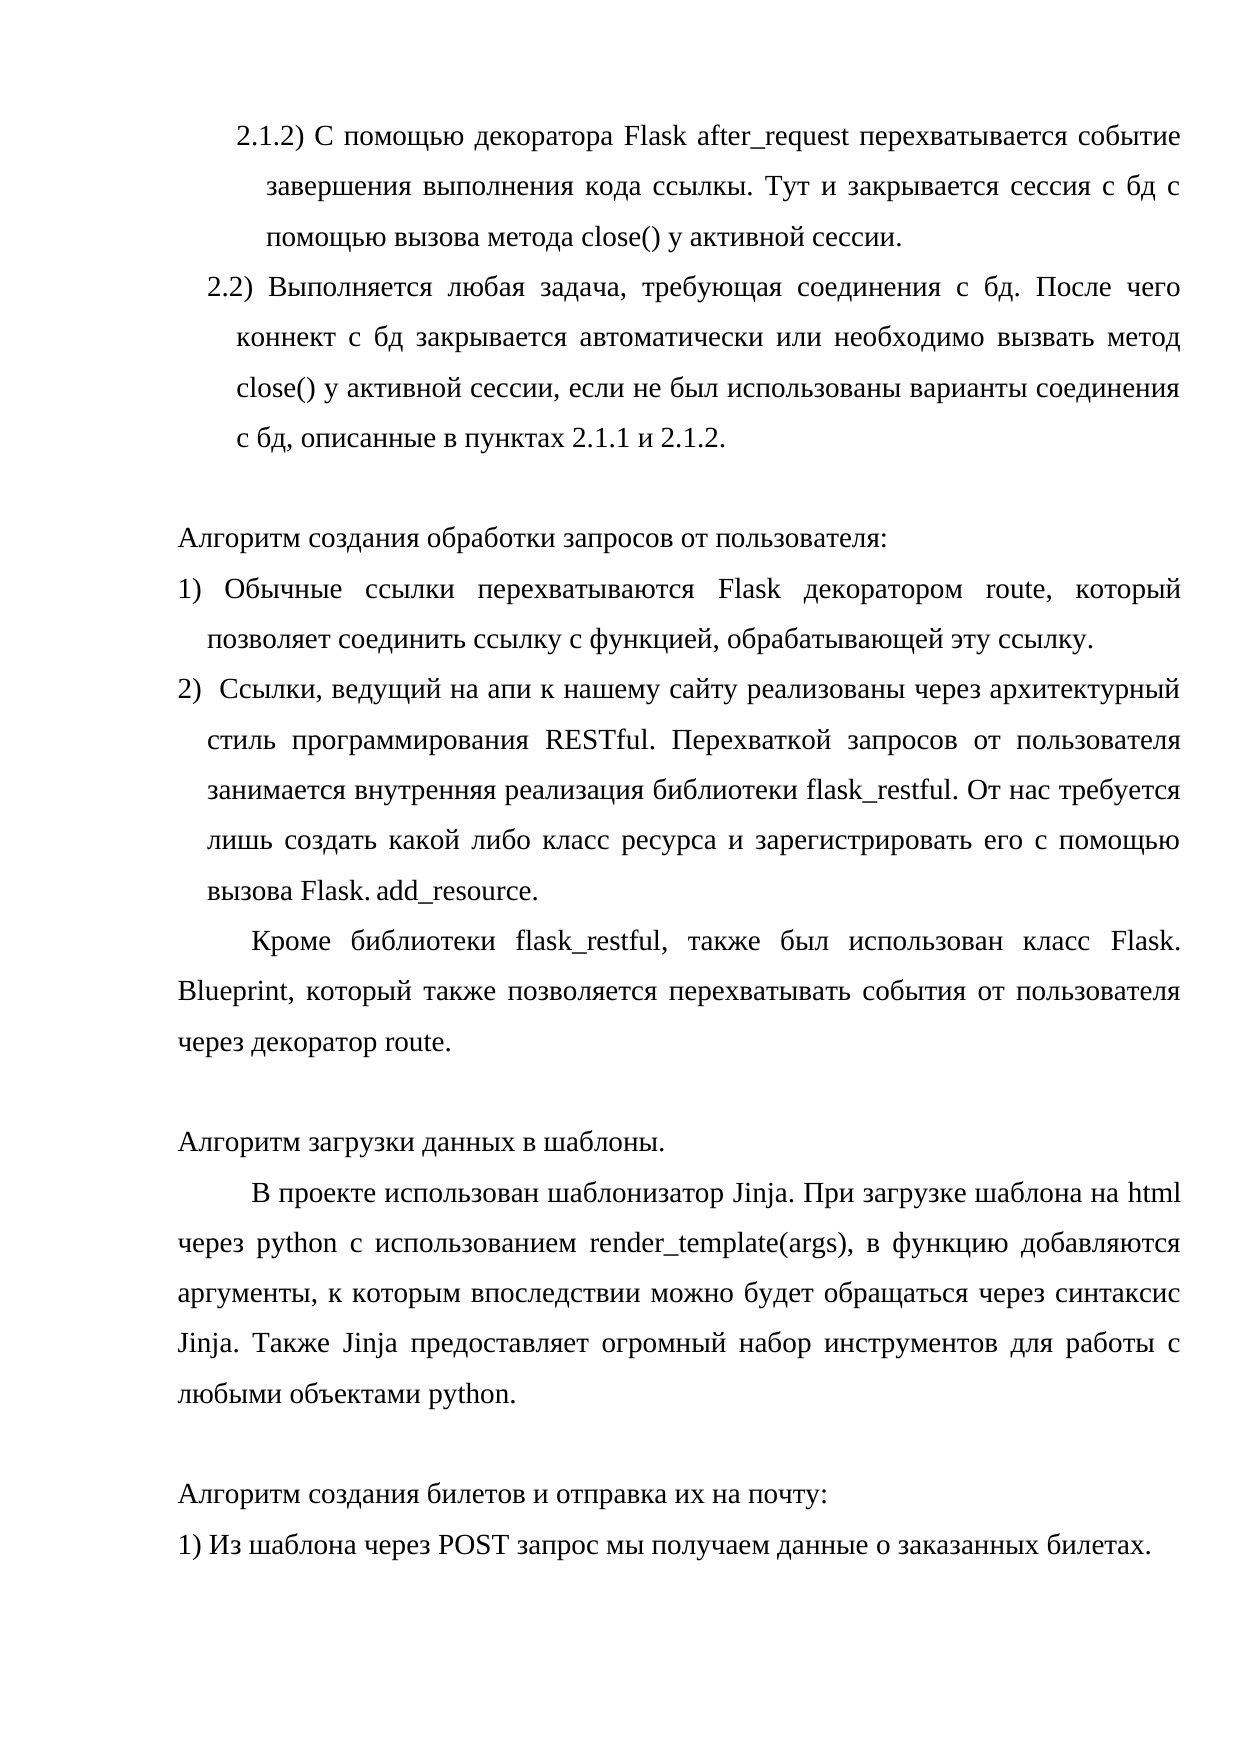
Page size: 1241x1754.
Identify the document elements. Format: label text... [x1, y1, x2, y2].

text В проекте использован шаблонизатор Jinja. При загрузке шаблона на html через python с использованием render_template(args), в функцию добавляются аргументы, к которым впоследствии можно будет обращаться через синтаксис Jinja. Также Jinja предоставляет огромный набор инструментов для работы с любыми объектами python. [177, 1175, 1181, 1409]
text Алгоритм создания обработки запросов от пользователя: [177, 521, 1181, 554]
text 2.1.2) С помощью декоратора Flask after_request перехватывается событие завершения выполнения кода ссылкы. Тут и закрывается сессия с бд с помощью вызова метода close() у активной сессии. [236, 118, 1181, 252]
text Кроме библиотеки flask_restful, также был использован класс Flask. Blueprint, который также позволяется перехватывать события от пользователя через декоратор route. [177, 923, 1181, 1057]
text 2) Ссылки, ведущий на апи к нашему сайту реализованы через архитектурный стиль программирования RESTful. Перехваткой запросов от пользователя занимается внутренняя реализация библиотеки flask_restful. От нас требуется лишь создать какой либо класс ресурса и зарегистрировать его с помощью вызова Flask. add_resource. [177, 672, 1181, 906]
text 1) Из шаблона через POST запрос мы получаем данные о заказанных билетах. [177, 1527, 1181, 1560]
text 2.2) Выполняется любая задача, требующая соединения с бд. После чего коннект с бд закрывается автоматически или необходимо вызвать метод close() у активной сессии, если не был использованы варианты соединения с бд, описанные в пунктах 2.1.1 и 2.1.2. [207, 269, 1181, 453]
text Алгоритм загрузки данных в шаблоны. [177, 1124, 1181, 1158]
text 1) Обычные ссылки перехватываются Flask декоратором route, который позволяет соединить ссылку с функцией, обрабатывающей эту ссылку. [177, 571, 1181, 655]
text Алгоритм создания билетов и отправка их на почту: [177, 1477, 1181, 1510]
